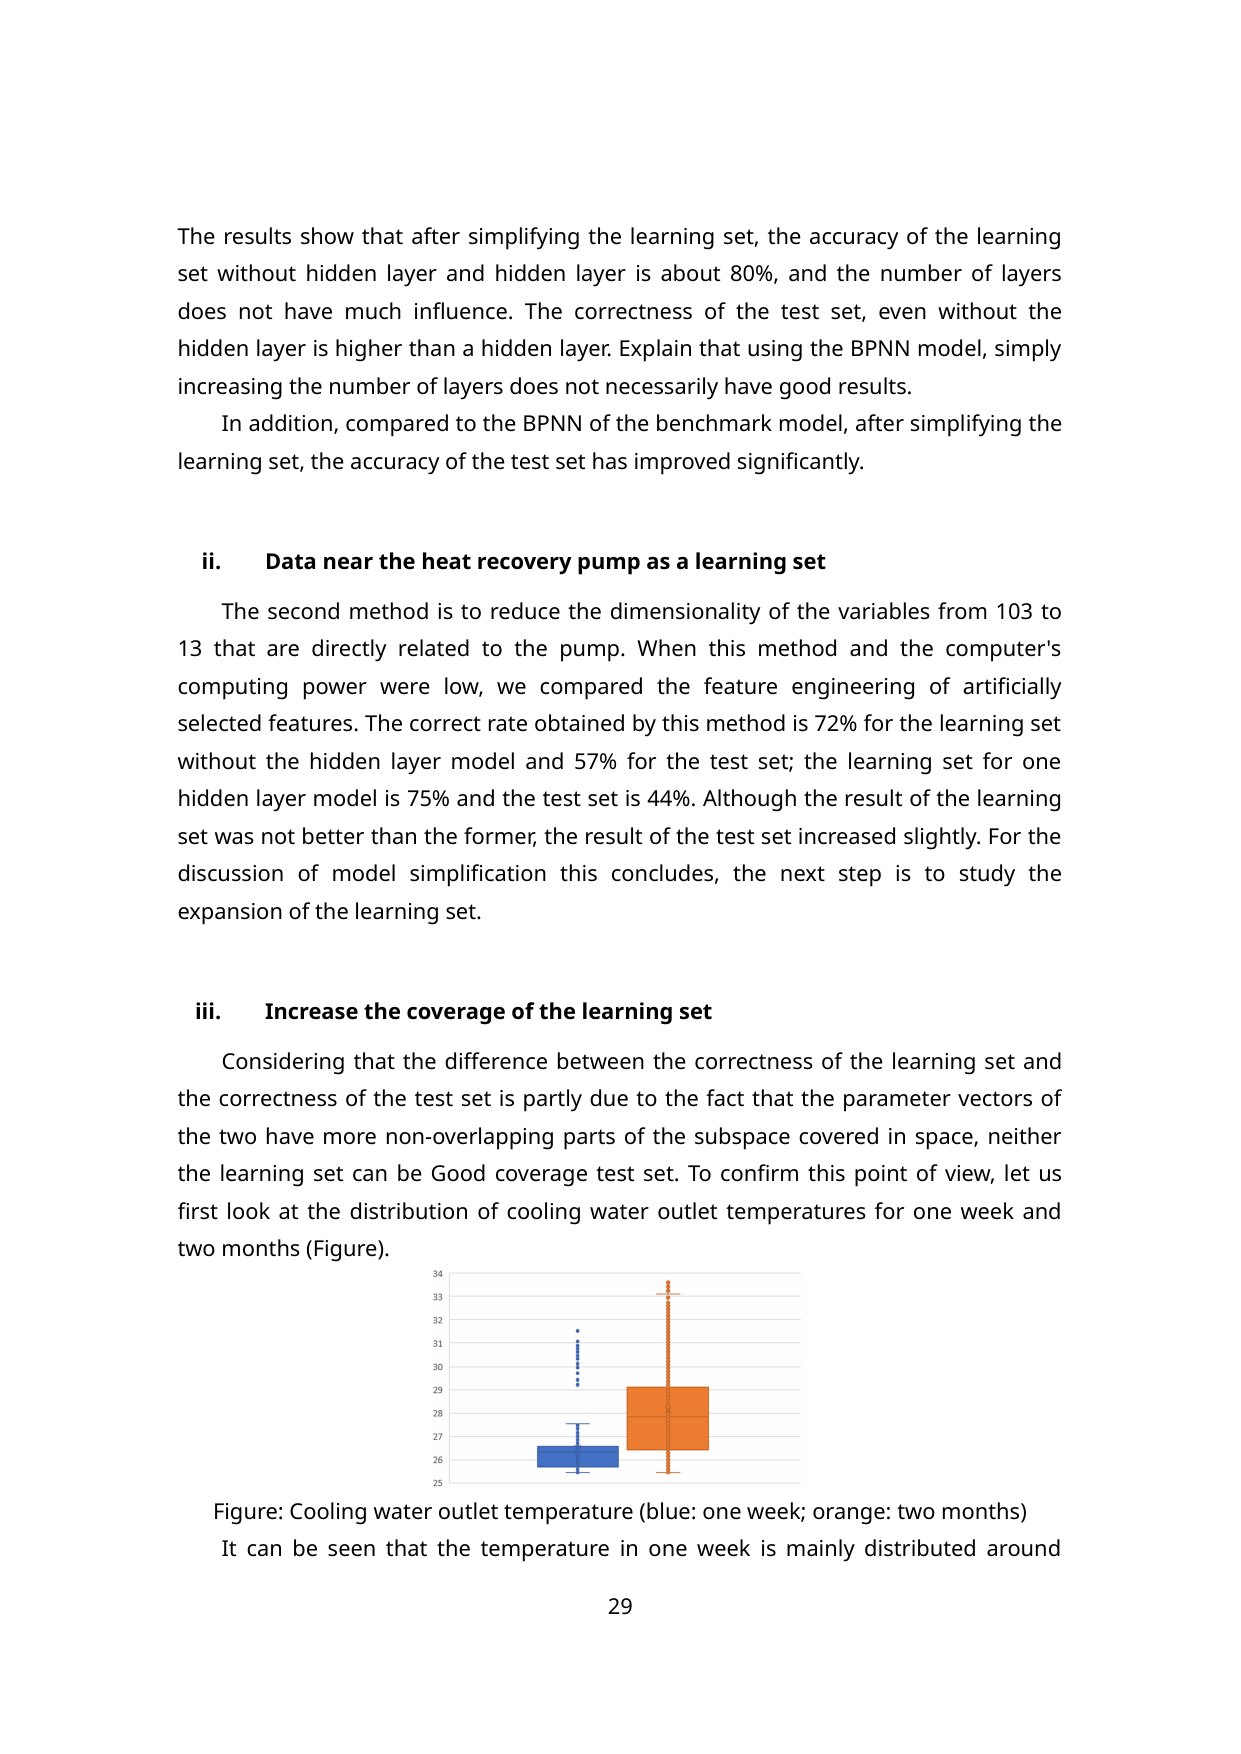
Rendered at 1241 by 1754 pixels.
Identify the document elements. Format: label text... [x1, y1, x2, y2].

subtitle Data near the heat recovery pump as a learning set [221, 542, 1063, 579]
picture [428, 1266, 813, 1489]
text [177, 217, 1063, 404]
text In addition, compared to the BPNN of the benchmark model, after simplifying the learning set, the accuracy of the test set has improved significantly. [177, 404, 1063, 479]
text Considering that the difference between the correctness of the learning set and the correctness of the test set is partly due to the fact that the parameter vectors of the two have more non-overlapping parts of the subspace covered in space, neither the learning set can be Good coverage test set. To confirm this point of view, let us first look at the distribution of cooling water outlet temperatures for one week and two months (Figure). [177, 1042, 1063, 1267]
subtitle Increase the coverage of the learning set [221, 992, 1063, 1029]
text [177, 1529, 1063, 1567]
text The second method is to reduce the dimensionality of the variables from 103 to 13 that are directly related to the pump. When this method and the computer's computing power were low, we compared the feature engineering of artificially selected features. The correct rate obtained by this method is 72% for the learning set without the hidden layer model and 57% for the test set; the learning set for one hidden layer model is 75% and the test set is 44%. Although the result of the learning set was not better than the former, the result of the test set increased slightly. For the discussion of model simplification this concludes, the next step is to study the expansion of the learning set. [177, 592, 1063, 929]
text Figure: Cooling water outlet temperature (blue: one week; orange: two months) [177, 1492, 1063, 1529]
